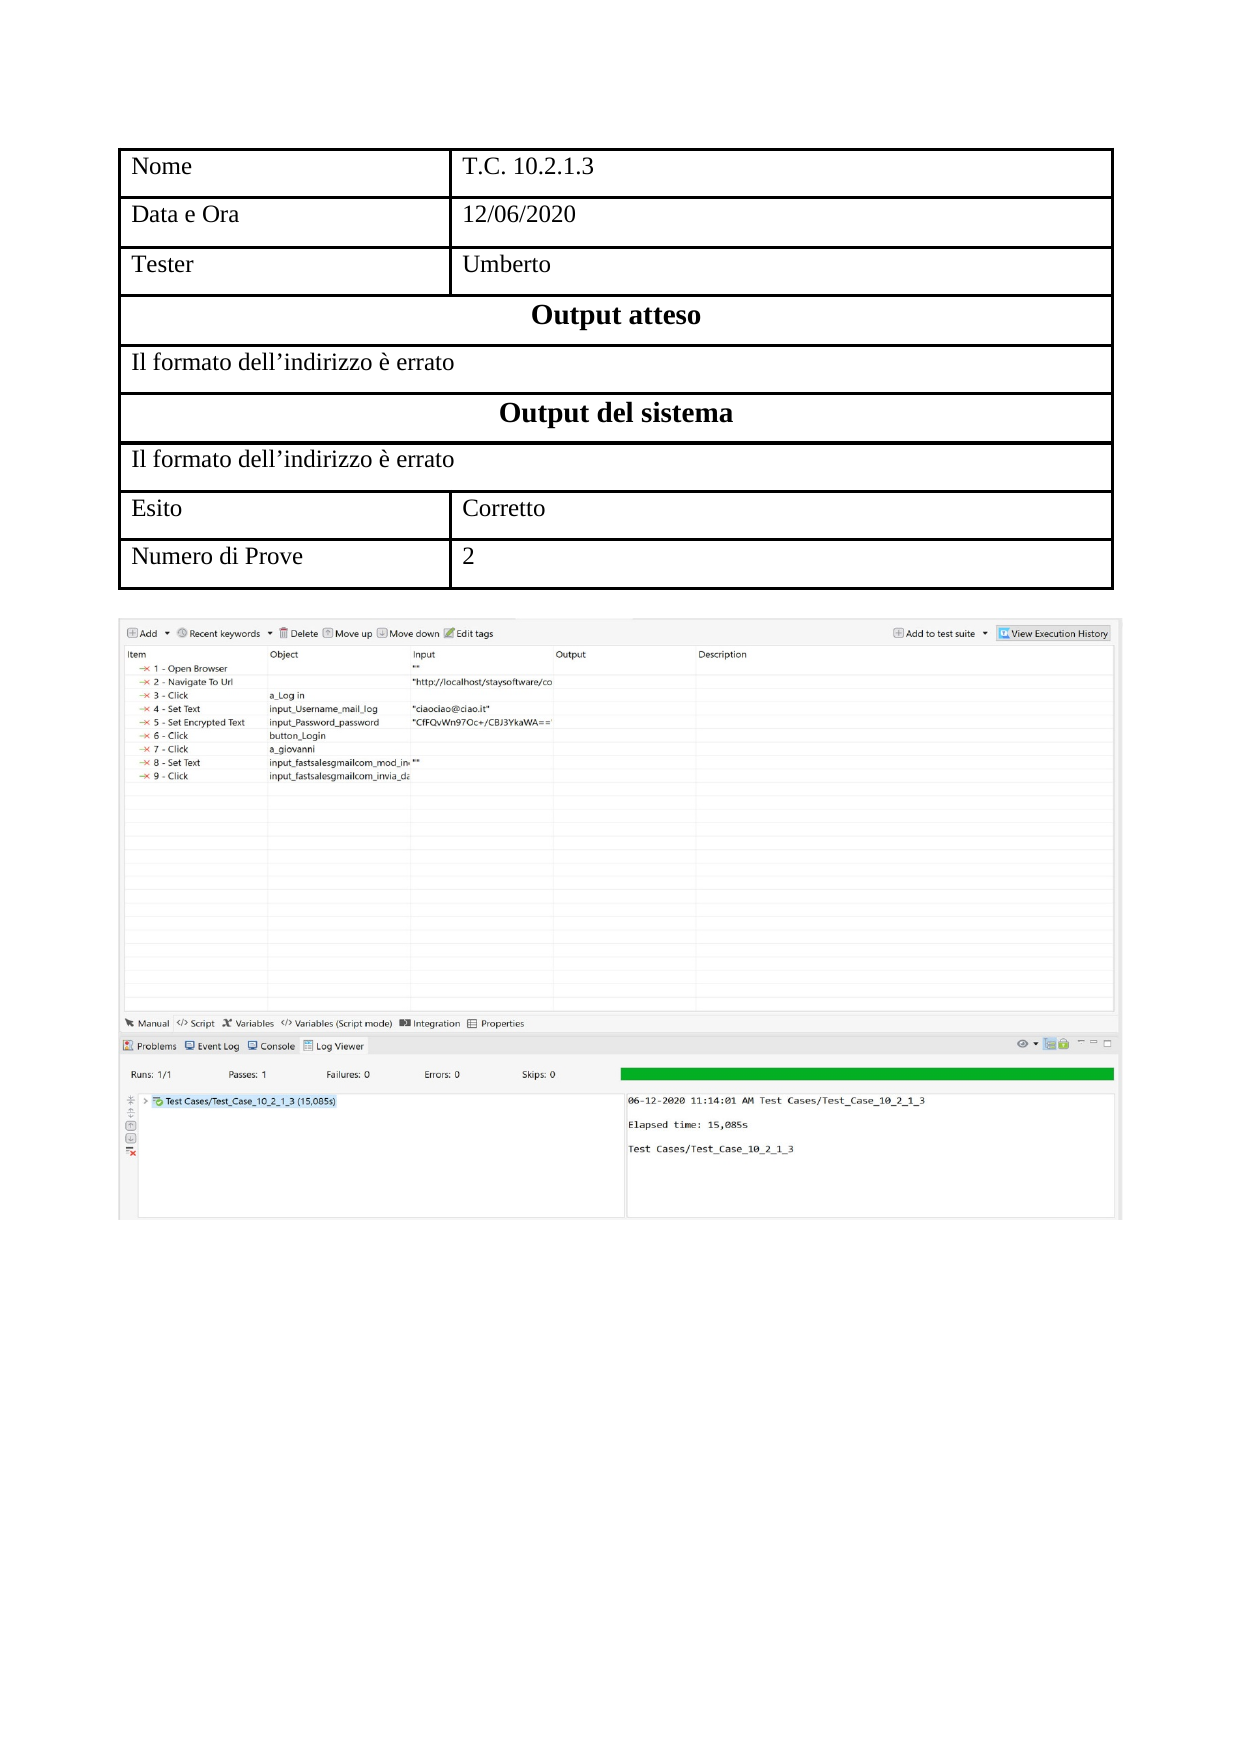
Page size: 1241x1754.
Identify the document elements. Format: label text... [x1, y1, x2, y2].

table_cell Umberto [452, 249, 1111, 294]
picture [118, 618, 1123, 1220]
table_cell Esito [121, 493, 449, 538]
table_header Nome [121, 151, 449, 196]
table_cell Corretto [452, 493, 1111, 538]
table_cell 2 [452, 541, 1111, 587]
table_cell Il formato dell’indirizzo è errato [121, 347, 1111, 392]
table_cell Output del sistema [121, 395, 1111, 441]
table_cell Data e Ora [121, 199, 449, 246]
table_cell Il formato dell’indirizzo è errato [121, 445, 1111, 490]
table_cell 12/06/2020 [452, 199, 1111, 246]
table_header T.C. 10.2.1.3 [452, 151, 1111, 196]
table_cell Tester [121, 249, 449, 294]
table_cell Output atteso [121, 297, 1111, 343]
table_cell Numero di Prove [121, 541, 449, 587]
